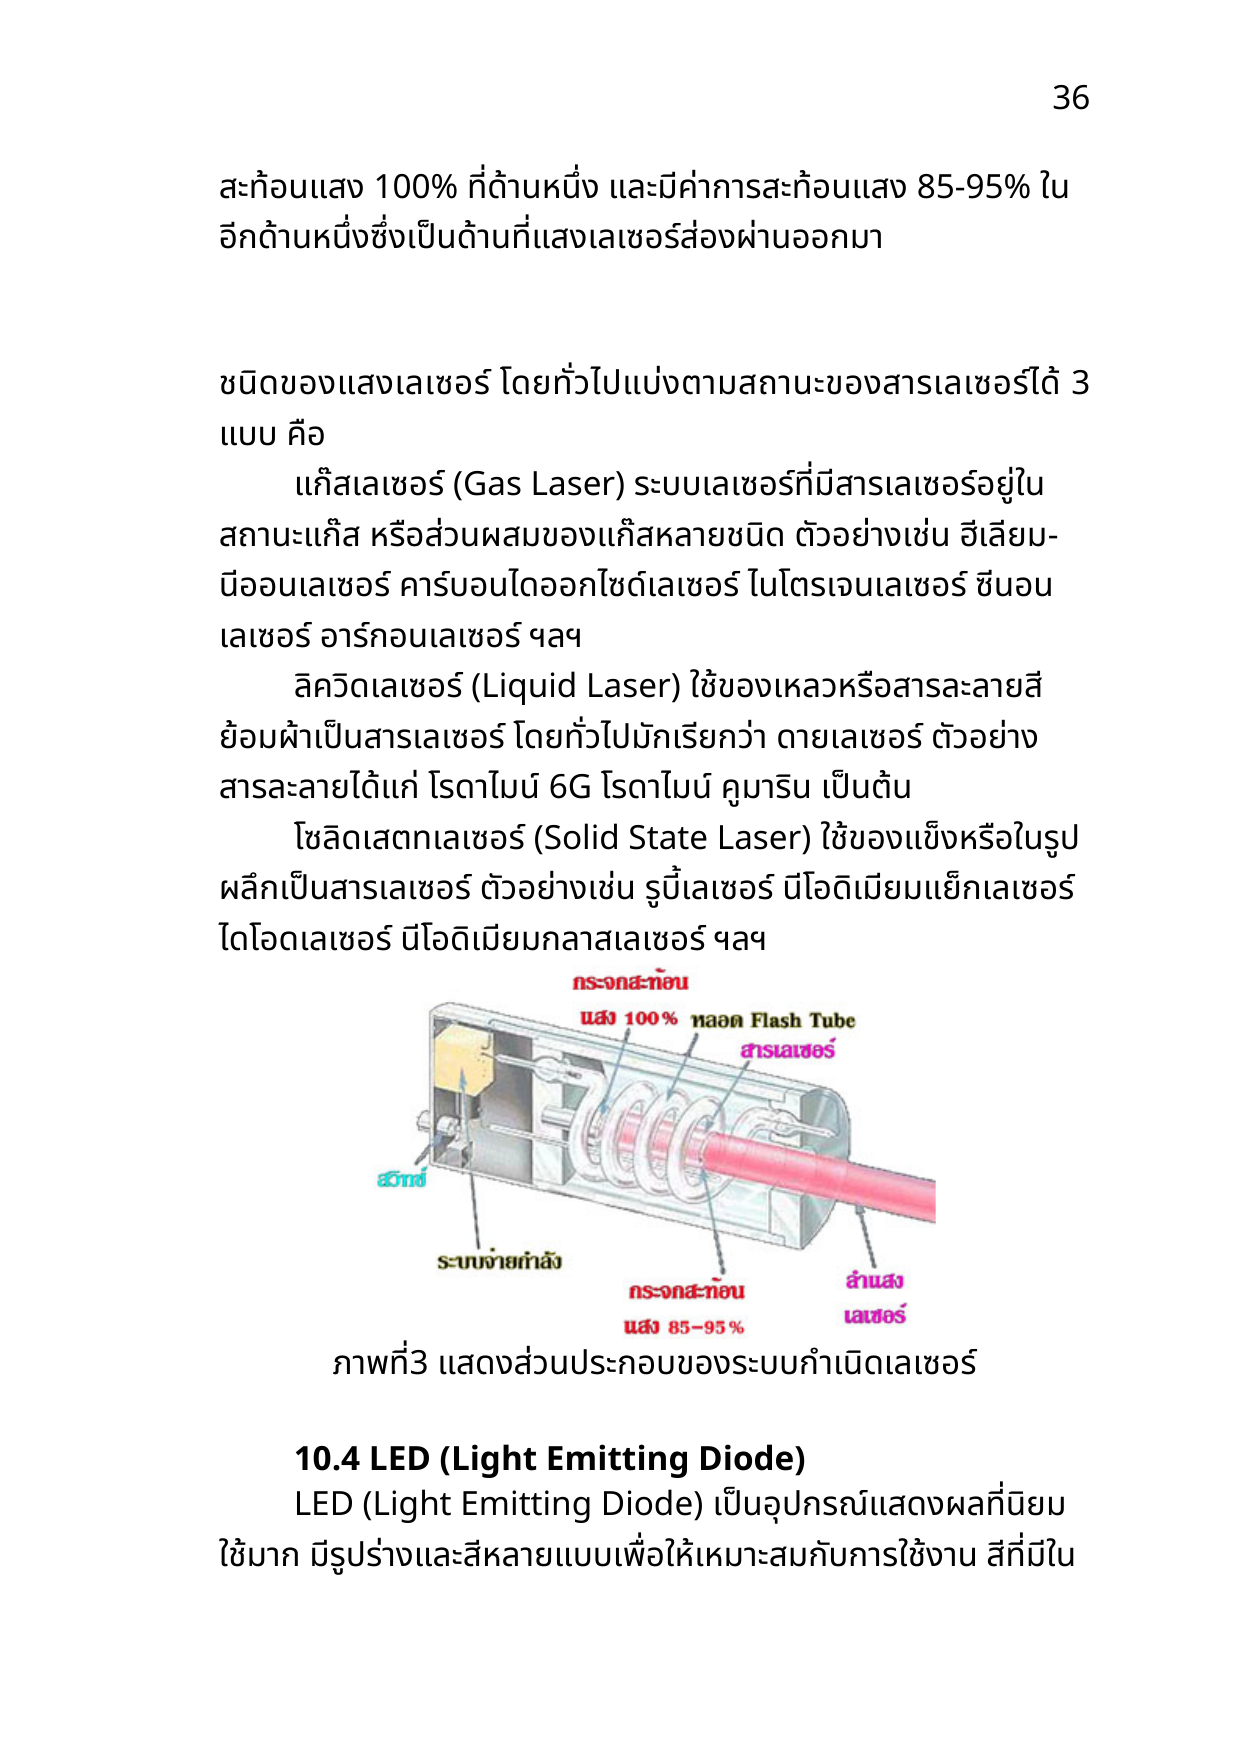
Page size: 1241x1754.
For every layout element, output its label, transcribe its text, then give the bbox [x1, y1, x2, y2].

text ลิควิดเลเซอร์ (Liquid Laser) ใช้ของเหลวหรือสารละลายสีย้อมผ้าเป็นสารเลเซอร์ โดยทั่วไปมักเรียกว่า ดายเลเซอร์ ตัวอย่างสารละลายได้แก่ โรดาไมน์ 6G โรดาไมน์ คูมาริน เป็นต้น [218, 662, 1090, 814]
text โซลิดเสตทเลเซอร์ (Solid State Laser) ใช้ของแข็งหรือในรูปผลึกเป็นสารเลเซอร์ ตัวอย่างเช่น รูบี้เลเซอร์ นีโอดิเมียมแย็กเลเซอร์ ไดโอดเลเซอร์ นีโอดิเมียมกลาสเลเซอร์ ฯลฯ [218, 814, 1090, 965]
picture [373, 965, 936, 1339]
text แก๊สเลเซอร์ (Gas Laser) ระบบเลเซอร์ที่มีสารเลเซอร์อยู่ในสถานะแก๊ส หรือส่วนผสมของแก๊สหลายชนิด ตัวอย่างเช่น ฮีเลียม-นีออนเลเซอร์ คาร์บอนไดออกไซด์เลเซอร์ ไนโตรเจนเลเซอร์ ซีนอนเลเซอร์ อาร์กอนเลเซอร์ ฯลฯ [218, 460, 1090, 662]
text ชนิดของแสงเลเซอร์ โดยทั่วไปแบ่งตามสถานะของสารเลเซอร์ได้ 3 แบบ คือ [218, 359, 1090, 460]
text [218, 162, 1090, 263]
text ภาพที่3 แสดงส่วนประกอบของระบบกำเนิดเลเซอร์ [218, 1339, 1090, 1389]
text 10.4 LED (Light Emitting Diode) [218, 1435, 1090, 1480]
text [218, 1480, 1090, 1581]
